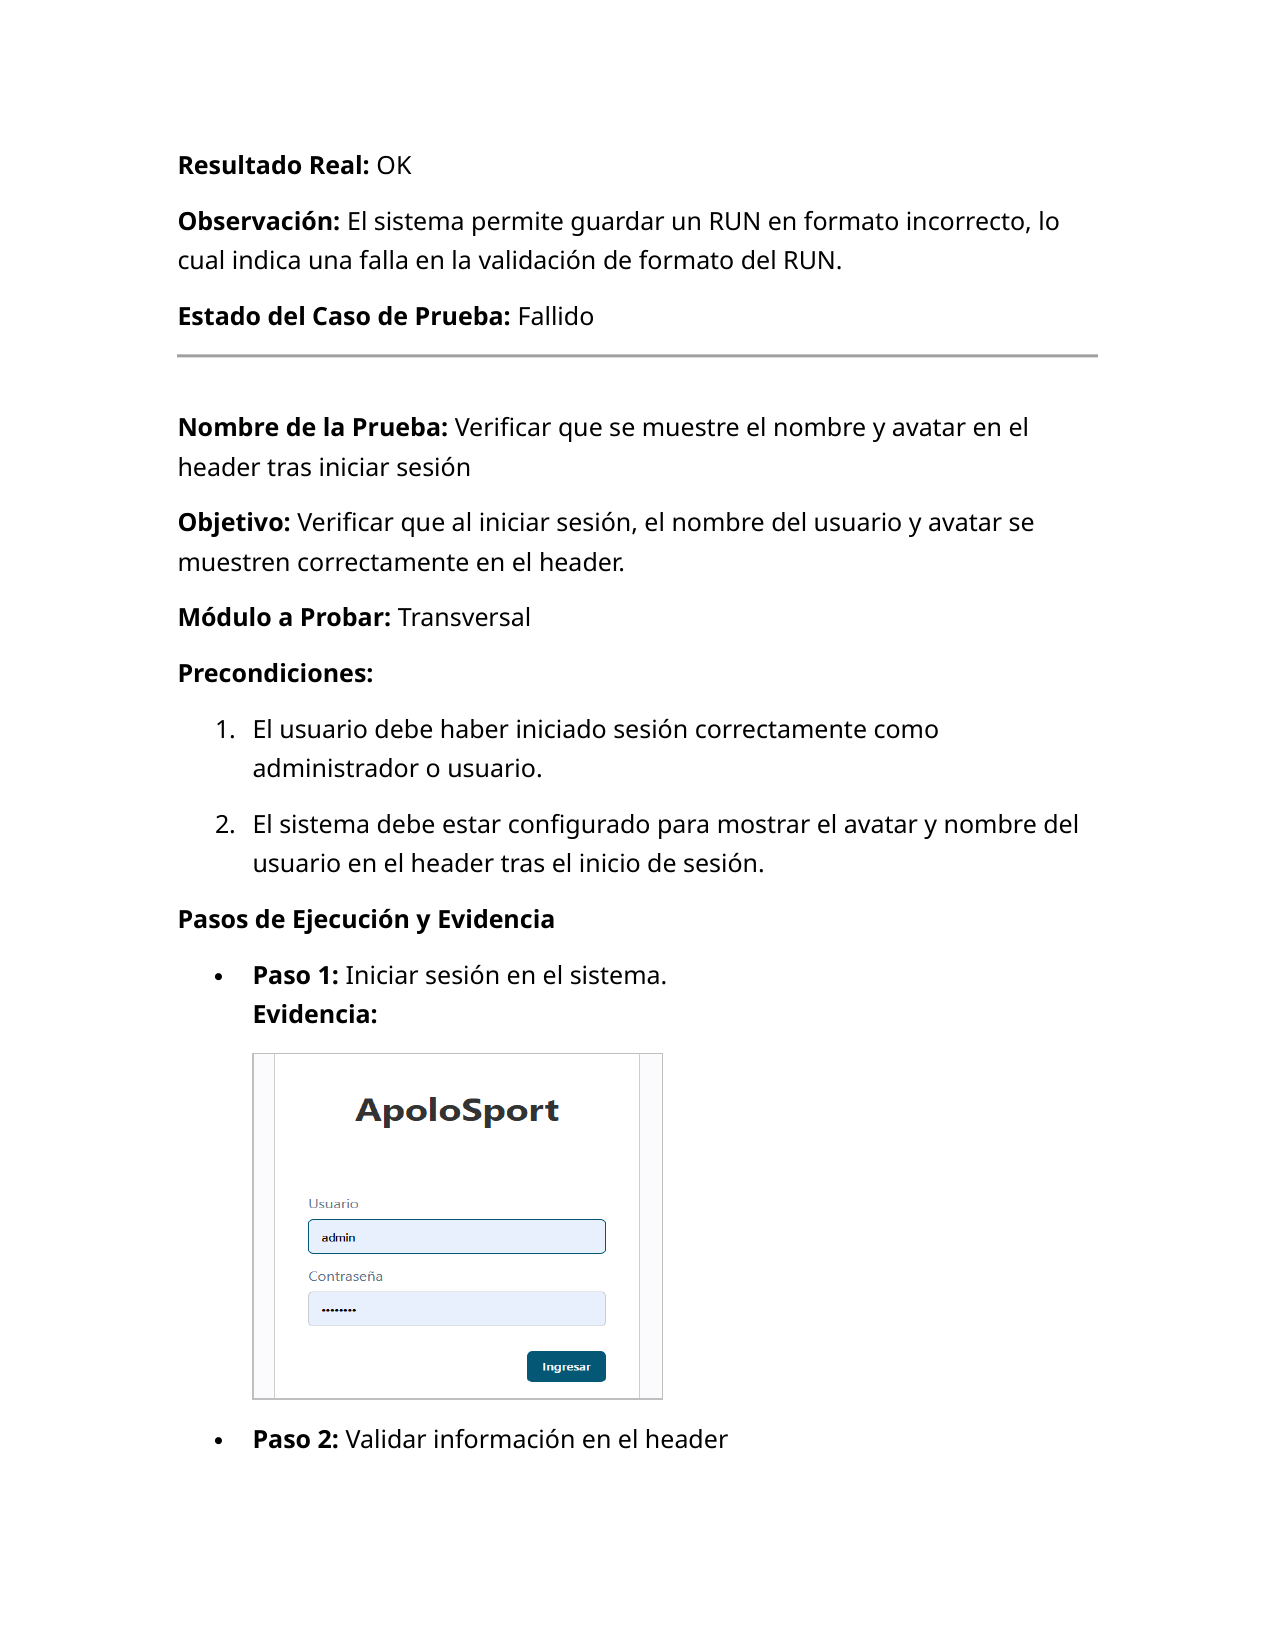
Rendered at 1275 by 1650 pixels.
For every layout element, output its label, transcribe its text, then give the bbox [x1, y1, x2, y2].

list Paso 2: Validar información en el header [215, 1421, 1098, 1455]
text Precondiciones: [177, 656, 1098, 690]
picture [254, 1054, 662, 1398]
text Estado del Caso de Prueba: Fallido [177, 298, 1098, 332]
list Paso 1: Iniciar sesión en el sistema. Evidencia: [215, 958, 1098, 1031]
list El usuario debe haber iniciado sesión correctamente como administrador o usuario. [215, 712, 1098, 785]
list El sistema debe estar configurado para mostrar el avatar y nombre del usuario en el header tras el inicio de sesión. [215, 807, 1098, 880]
text Módulo a Probar: Transversal [177, 600, 1098, 634]
text Nombre de la Prueba: Verificar que se muestre el nombre y avatar en el header tras iniciar sesión [177, 410, 1098, 483]
text Resultado Real: OK [177, 148, 1098, 182]
text Objetivo: Verificar que al iniciar sesión, el nombre del usuario y avatar se muestren correctamente en el header. [177, 505, 1098, 578]
text Observación: El sistema permite guardar un RUN en formato incorrecto, lo cual indica una falla en la validación de formato del RUN. [177, 203, 1098, 277]
text Pasos de Ejecución y Evidencia [177, 902, 1098, 936]
